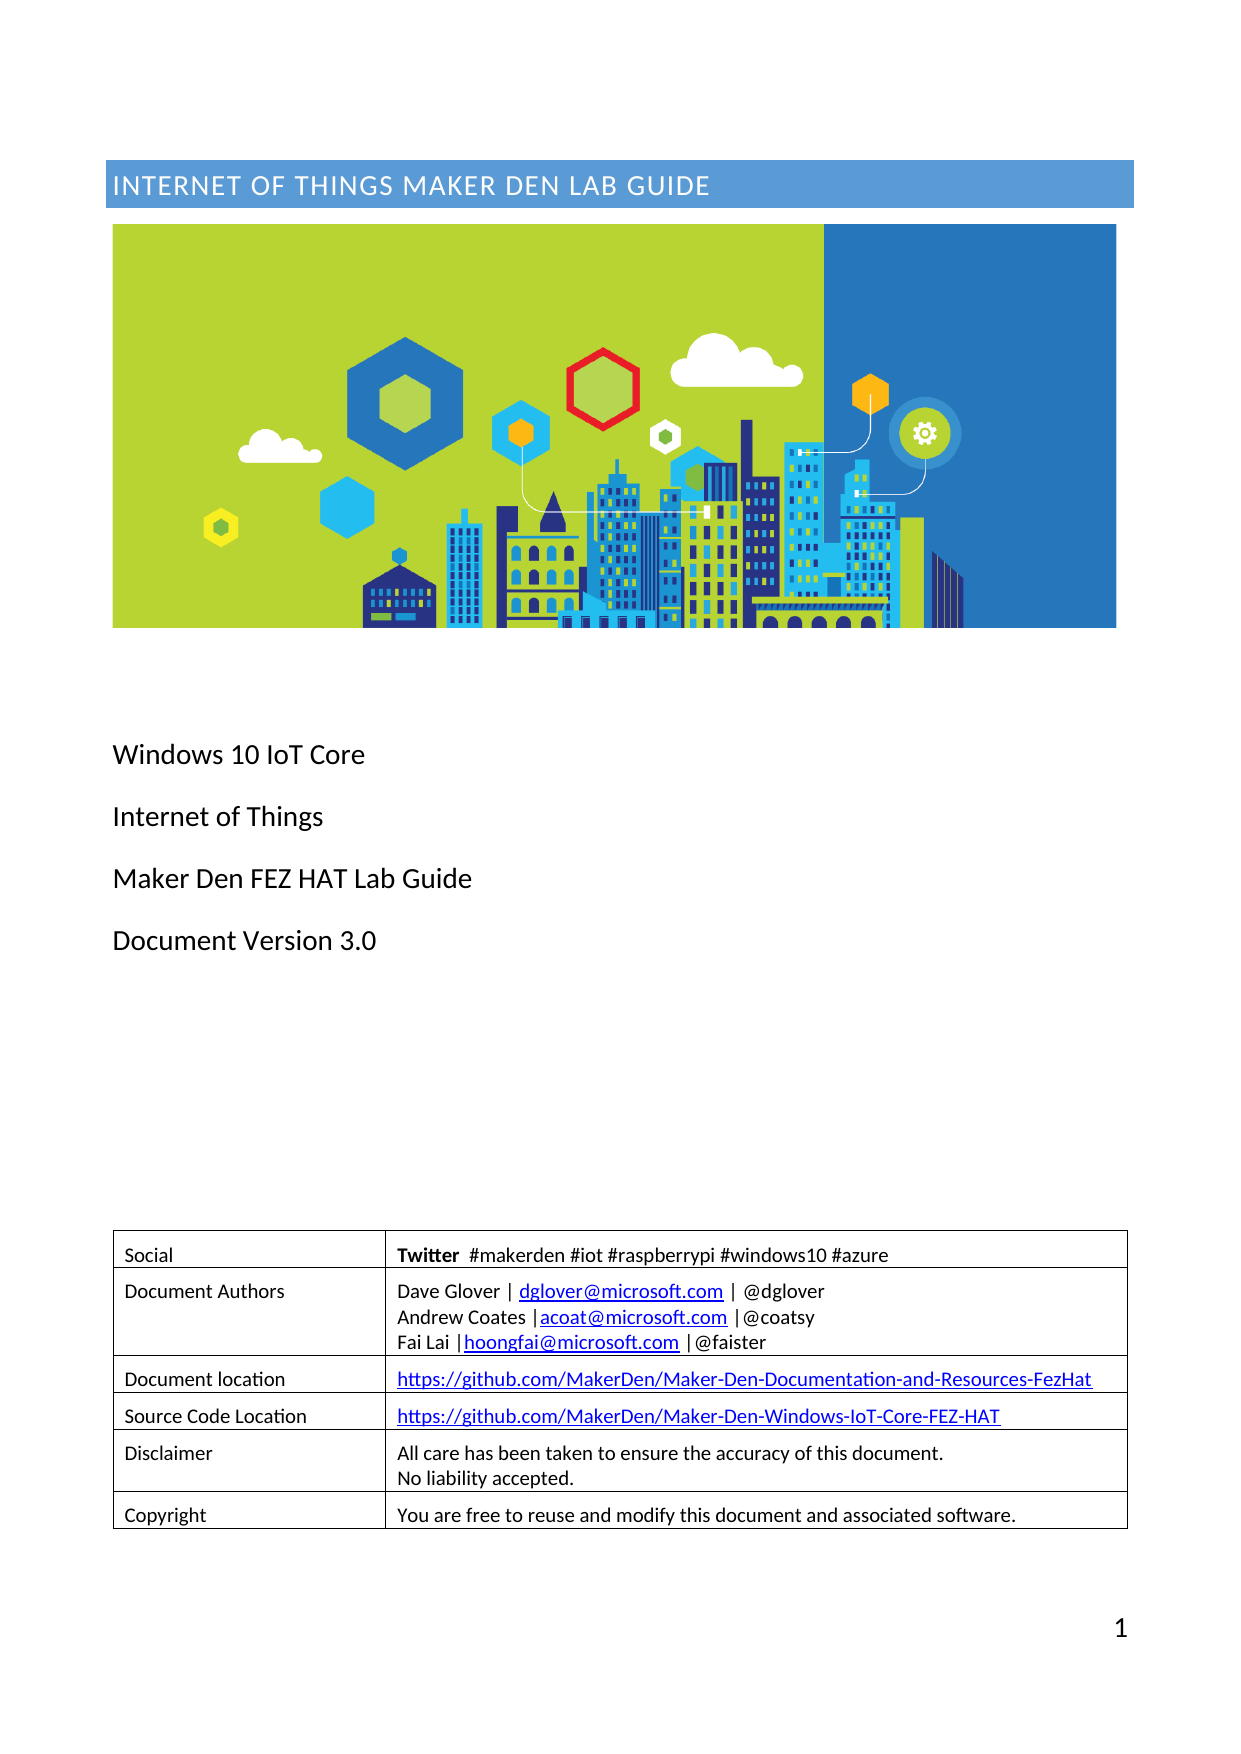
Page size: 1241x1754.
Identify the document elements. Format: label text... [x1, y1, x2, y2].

table_cell Disclaimer [114, 1430, 385, 1491]
table_cell You are free to reuse and modify this document and associated software. [386, 1492, 1127, 1528]
text Internet of Things [112, 798, 1128, 834]
table_cell Source Code Location [114, 1393, 385, 1429]
table_cell https://github.com/MakerDen/Maker-Den-Windows-IoT-Core-FEZ-HAT [386, 1393, 1127, 1429]
subtitle Internet of Things Maker Den Lab Guide [113, 167, 1128, 202]
table_cell Copyright [114, 1492, 385, 1528]
text Maker Den FEZ HAT Lab Guide [112, 860, 1128, 895]
table_cell https://github.com/MakerDen/Maker-Den-Documentation-and-Resources-FezHat [386, 1356, 1127, 1392]
table_cell Dave Glover | dglover@microsoft.com | @dglover Andrew Coates |acoat@microsoft.com |@coatsy Fai Lai |hoongfai@microsoft.com |@faister [386, 1268, 1127, 1355]
table_header Twitter #makerden #iot #raspberrypi #windows10 #azure [386, 1231, 1127, 1267]
table_header Social [114, 1231, 385, 1267]
table_cell Document location [114, 1356, 385, 1392]
text Document Version 3.0 [112, 922, 1128, 957]
text Windows 10 IoT Core [112, 736, 1128, 772]
picture [112, 224, 1117, 649]
table_cell Document Authors [114, 1268, 385, 1355]
table_cell All care has been taken to ensure the accuracy of this document. No liability accepted. [386, 1430, 1127, 1491]
